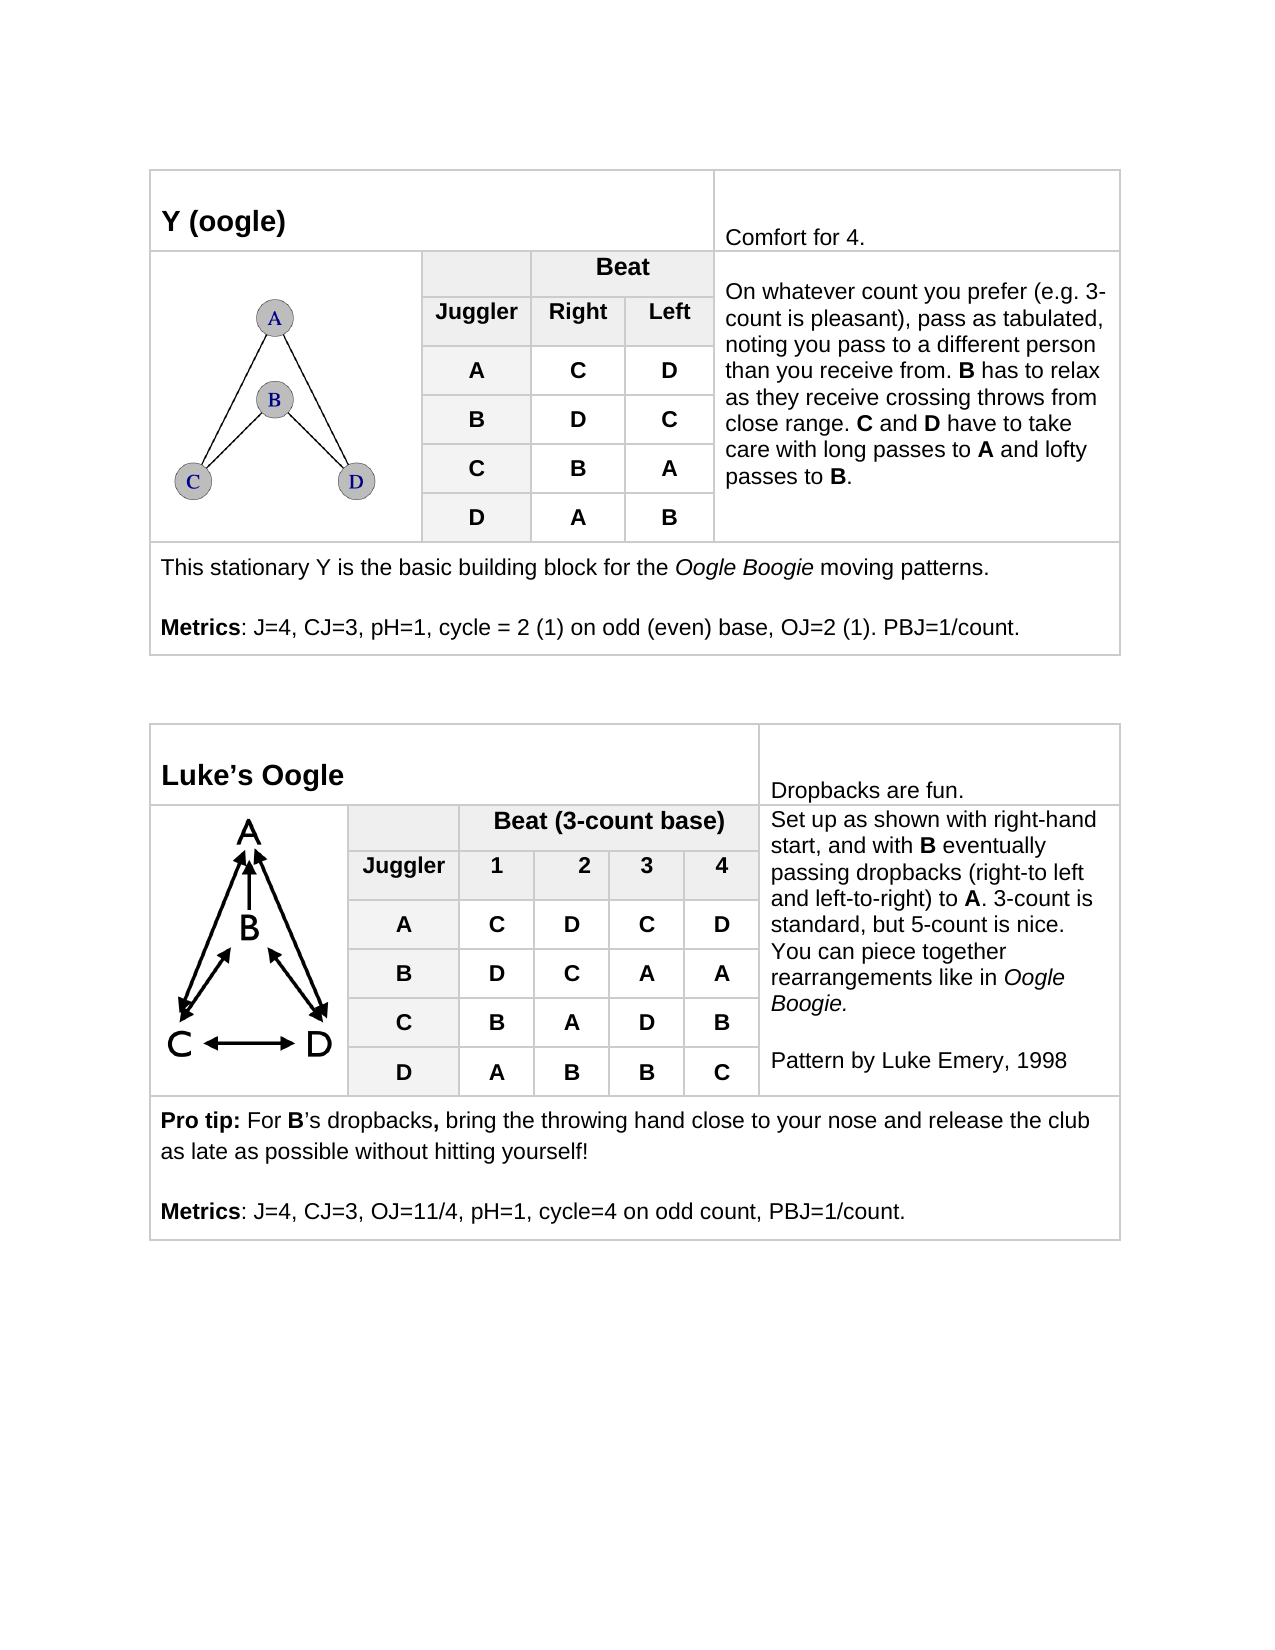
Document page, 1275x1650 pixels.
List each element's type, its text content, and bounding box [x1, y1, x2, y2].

table_cell [151, 806, 347, 1095]
table_cell C [535, 950, 608, 997]
table_cell A [685, 950, 758, 997]
table_cell C [626, 396, 713, 443]
table_cell [151, 252, 421, 541]
table_cell B [423, 396, 530, 443]
table_cell A [349, 901, 458, 948]
table_cell C [423, 445, 530, 492]
table_cell A [532, 494, 624, 541]
table_cell Set up as shown with right-hand start, and with B eventually passing dropbacks (right-to left and left-to-right) to A. 3-count is standard, but 5-count is nice. You can piece together rearrangements like in Oogle Boogie. Pattern by Luke Emery, 1998 [760, 806, 1119, 1095]
table_header Comfort for 4. [715, 171, 1119, 250]
table_cell C [349, 999, 458, 1046]
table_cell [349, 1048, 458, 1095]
table_cell A [626, 445, 713, 492]
table_cell B [532, 445, 624, 492]
table_cell C [532, 347, 624, 394]
table_cell Left [626, 298, 713, 345]
table_cell [349, 806, 458, 850]
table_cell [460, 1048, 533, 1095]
table_cell C [460, 901, 533, 948]
picture [161, 806, 338, 1069]
picture [161, 280, 387, 515]
table_cell D [685, 901, 758, 948]
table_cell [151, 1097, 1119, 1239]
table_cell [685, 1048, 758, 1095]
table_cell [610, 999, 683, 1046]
table_cell Beat (3-count base) [460, 806, 758, 850]
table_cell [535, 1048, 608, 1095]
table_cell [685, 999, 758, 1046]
table_cell 3 [610, 852, 683, 899]
table_cell D [535, 901, 608, 948]
table_cell B [626, 494, 713, 541]
table_cell B [349, 950, 458, 997]
table_cell D [626, 347, 713, 394]
table_cell A [610, 950, 683, 997]
table_cell Beat [532, 252, 713, 296]
table_header Dropbacks are fun. [760, 725, 1119, 804]
table_cell [423, 252, 530, 296]
table_cell 4 [685, 852, 758, 899]
table_cell C [610, 901, 683, 948]
table_cell Right [532, 298, 624, 345]
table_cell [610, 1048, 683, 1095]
table_cell On whatever count you prefer (e.g. 3-count is pleasant), pass as tabulated, noting you pass to a different person than you receive from. B has to relax as they receive crossing throws from close range. C and D have to take care with long passes to A and lofty passes to B. [715, 252, 1119, 541]
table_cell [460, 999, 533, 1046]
table_cell D [460, 950, 533, 997]
table_cell This stationary Y is the basic building block for the Oogle Boogie moving patterns. Metrics: J=4, CJ=3, pH=1, cycle = 2 (1) on odd (even) base, OJ=2 (1). PBJ=1/count. [151, 543, 1119, 654]
table_header Luke’s Oogle [151, 725, 758, 804]
table_cell A [423, 347, 530, 394]
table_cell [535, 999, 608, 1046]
table_cell D [532, 396, 624, 443]
table_cell Juggler [349, 852, 458, 899]
table_cell 2 [535, 852, 608, 899]
table_cell Juggler [423, 298, 530, 345]
table_cell 1 [460, 852, 533, 899]
table_header Y (oogle) [151, 171, 713, 250]
table_cell D [423, 494, 530, 541]
